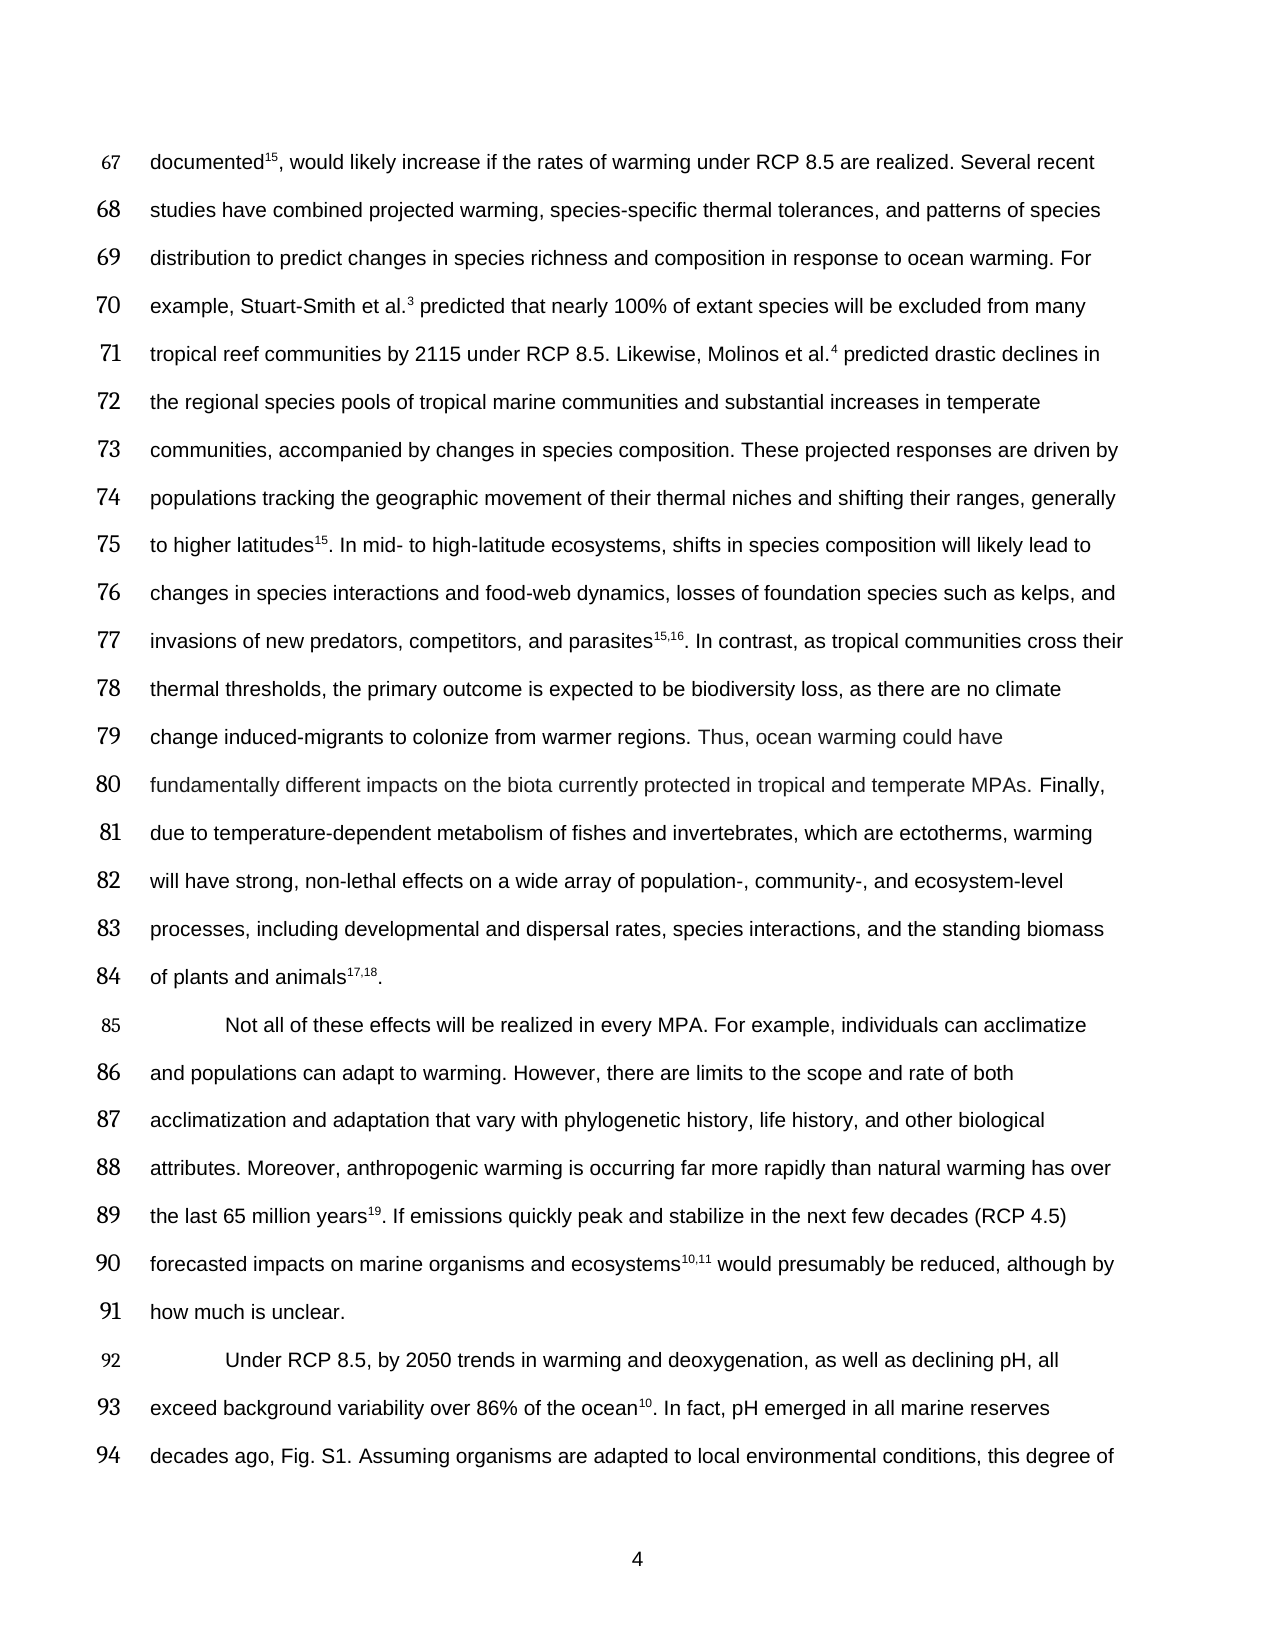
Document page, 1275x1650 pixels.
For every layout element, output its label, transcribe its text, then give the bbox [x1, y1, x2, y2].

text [150, 1348, 1125, 1468]
text Not all of these effects will be realized in every MPA. For example, individuals can acclimatize and populations can adapt to warming. However, there are limits to the scope and rate of both acclimatization and adaptation that vary with phylogenetic history, life history, and other biological attributes. Moreover, anthropogenic warming is occurring far more rapidly than natural warming has over the last 65 million years19. If emissions quickly peak and stabilize in the next few decades (RCP 4.5) forecasted impacts on marine organisms and ecosystems10,11 would presumably be reduced, although by how much is unclear. [150, 1012, 1125, 1324]
